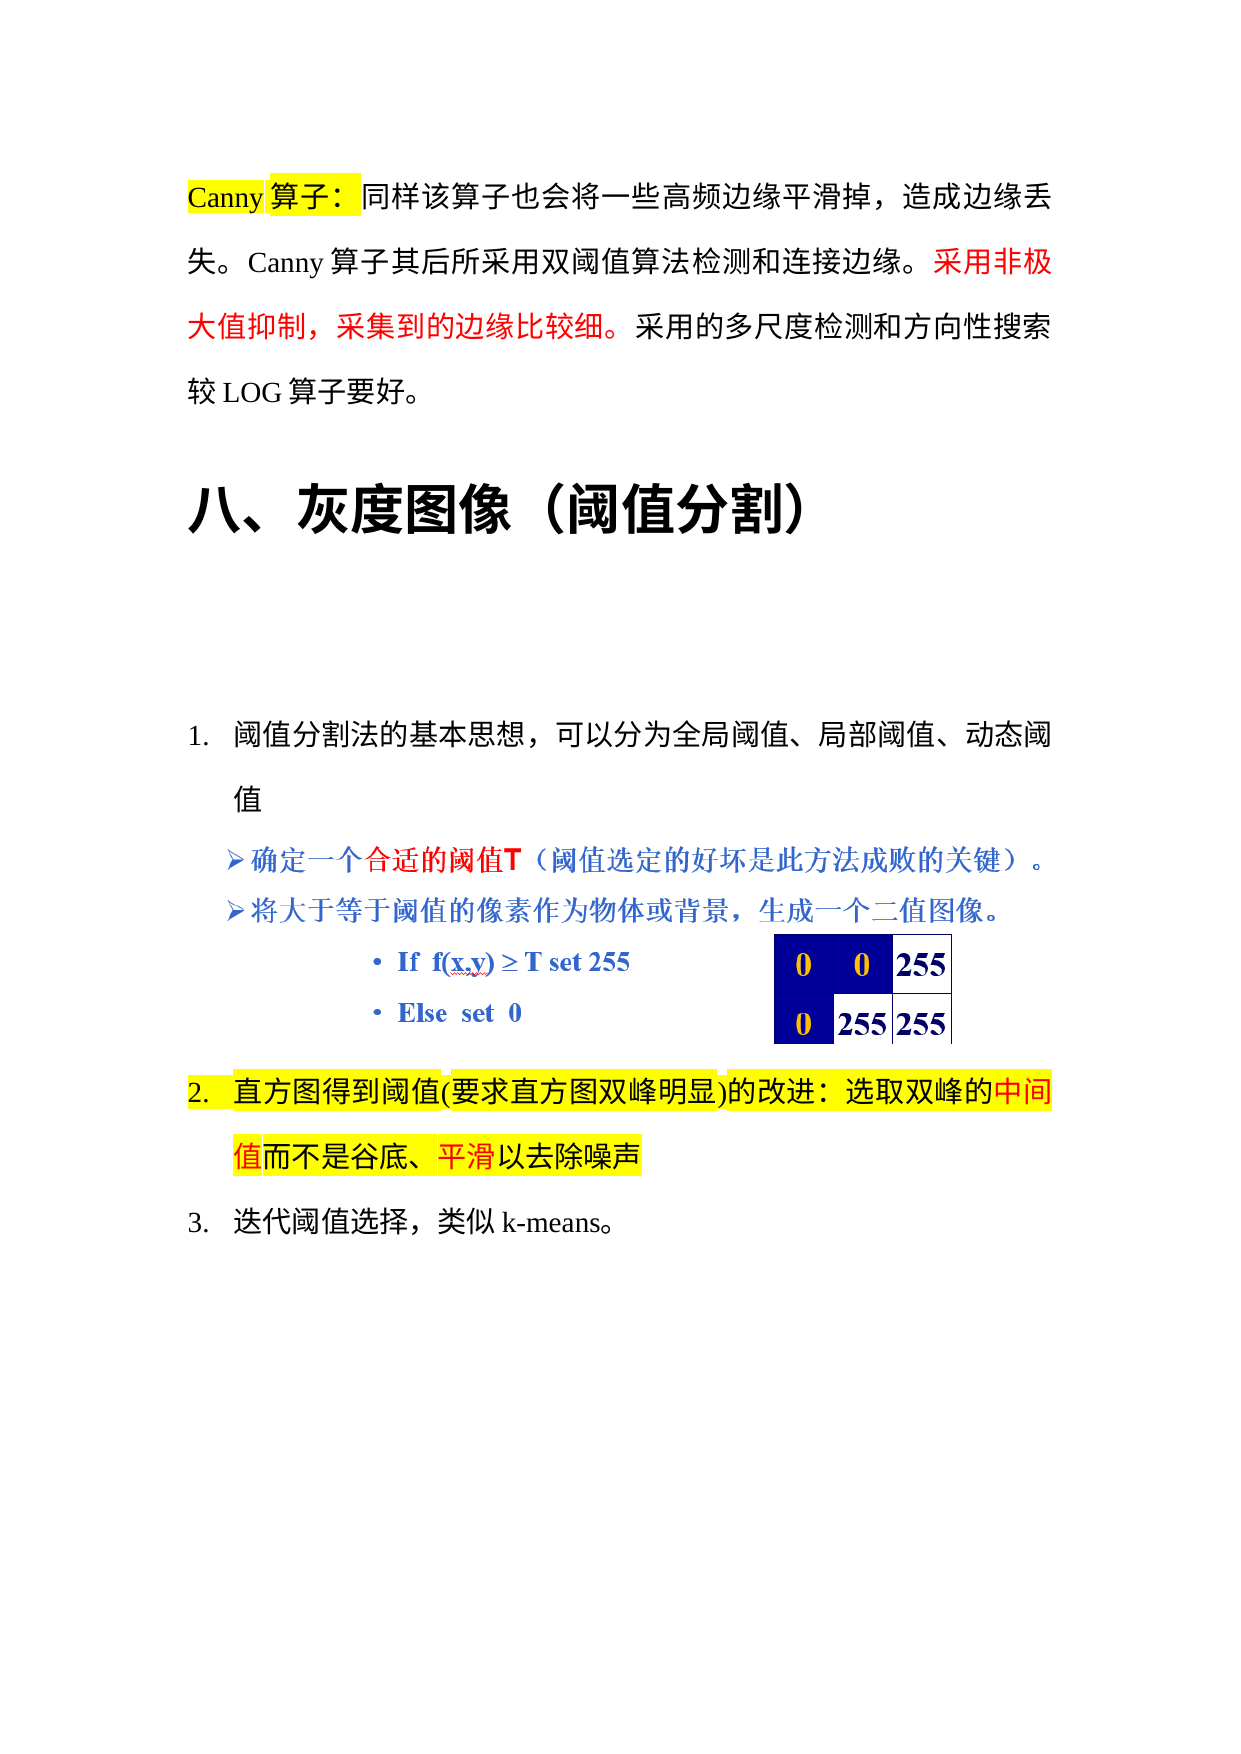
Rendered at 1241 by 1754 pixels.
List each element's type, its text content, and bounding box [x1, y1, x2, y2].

picture [187, 829, 1053, 1044]
subtitle 八、灰度图像（阈值分割） [187, 457, 1053, 555]
text Canny算子：同样该算子也会将一些高频边缘平滑掉，造成边缘丢失。Canny算子其后所采用双阈值算法检测和连接边缘。采用非极大值抑制，采集到的边缘比较细。采用的多尺度检测和方向性搜索较LOG算子要好。 [187, 162, 1053, 422]
list 迭代阈值选择，类似k-means。 [187, 1187, 1053, 1252]
list 阈值分割法的基本思想，可以分为全局阈值、局部阈值、动态阈值 [187, 700, 1053, 829]
list 直方图得到阈值(要求直方图双峰明显)的改进：选取双峰的中间值而不是谷底、平滑以去除噪声 [187, 1057, 1053, 1187]
